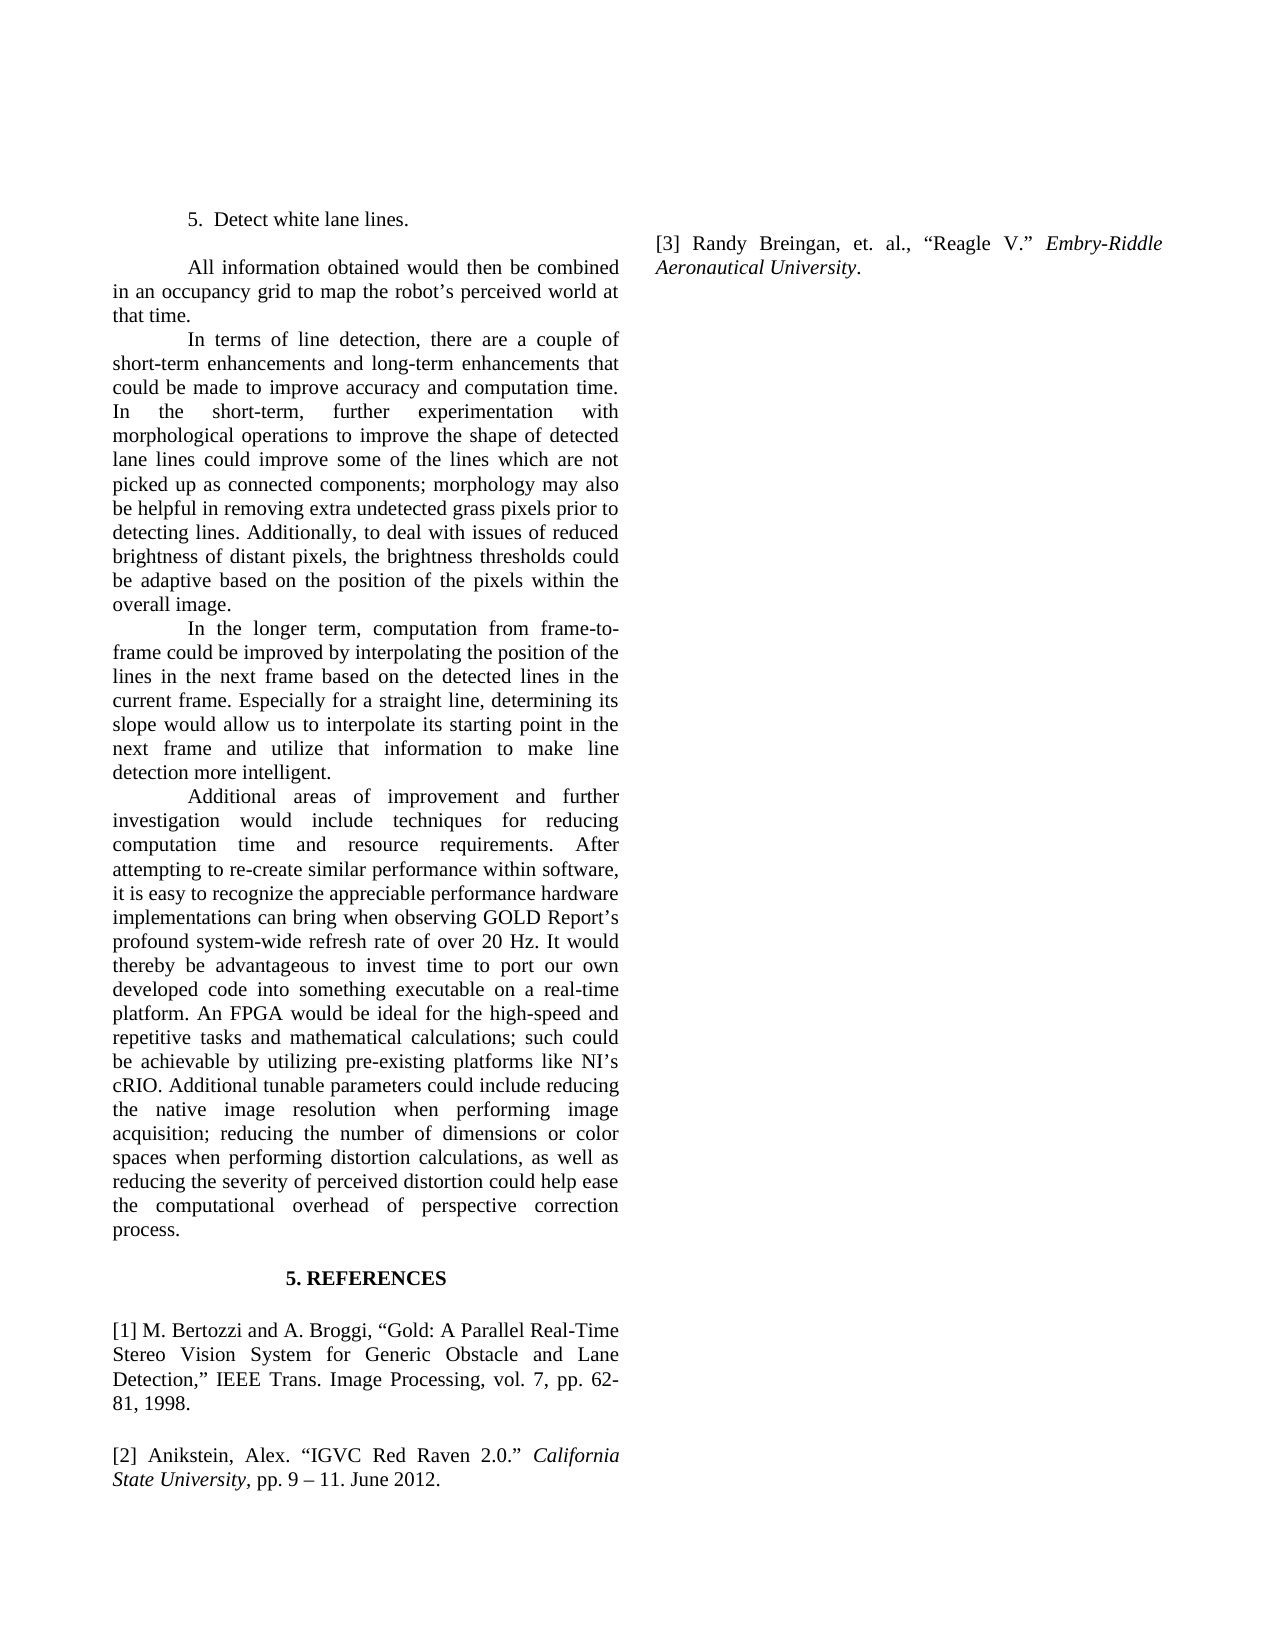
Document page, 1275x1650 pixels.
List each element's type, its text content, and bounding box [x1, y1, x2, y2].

text In the longer term, computation from frame-to-frame could be improved by interpolating the position of the lines in the next frame based on the detected lines in the current frame. Especially for a straight line, determining its slope would allow us to interpolate its starting point in the next frame and utilize that information to make line detection more intelligent. [112, 616, 619, 784]
text [2] Anikstein, Alex. “IGVC Red Raven 2.0.” California State University, pp. 9 – 11. June 2012. [112, 1443, 619, 1491]
text 5. REFERENCES [112, 1266, 619, 1289]
text [3] Randy Breingan, et. al., “Reagle V.” Embry-Riddle Aeronautical University. [656, 231, 1162, 279]
text In terms of line detection, there are a couple of short-term enhancements and long-term enhancements that could be made to improve accuracy and computation time. In the short-term, further experimentation with morphological operations to improve the shape of detected lane lines could improve some of the lines which are not picked up as connected components; morphology may also be helpful in removing extra undetected grass pixels prior to detecting lines. Additionally, to deal with issues of reduced brightness of distant pixels, the brightness thresholds could be adaptive based on the position of the pixels within the overall image. [112, 327, 619, 616]
text 5. Detect white lane lines. [187, 207, 619, 231]
text Additional areas of improvement and further investigation would include techniques for reducing computation time and resource requirements. After attempting to re-create similar performance within software, it is easy to recognize the appreciable performance hardware implementations can bring when observing GOLD Report’s profound system-wide refresh rate of over 20 Hz. It would thereby be advantageous to invest time to port our own developed code into something executable on a real-time platform. An FPGA would be ideal for the high-speed and repetitive tasks and mathematical calculations; such could be achievable by utilizing pre-existing platforms like NI’s cRIO. Additional tunable parameters could include reducing the native image resolution when performing image acquisition; reducing the number of dimensions or color spaces when performing distortion calculations, as well as reducing the severity of perceived distortion could help ease the computational overhead of perspective correction process. [112, 784, 619, 1241]
text All information obtained would then be combined in an occupancy grid to map the robot’s perceived world at that time. [112, 255, 619, 327]
text [1] M. Bertozzi and A. Broggi, “Gold: A Parallel Real-Time Stereo Vision System for Generic Obstacle and Lane Detection,” IEEE Trans. Image Processing, vol. 7, pp. 62-81, 1998. [112, 1318, 619, 1414]
